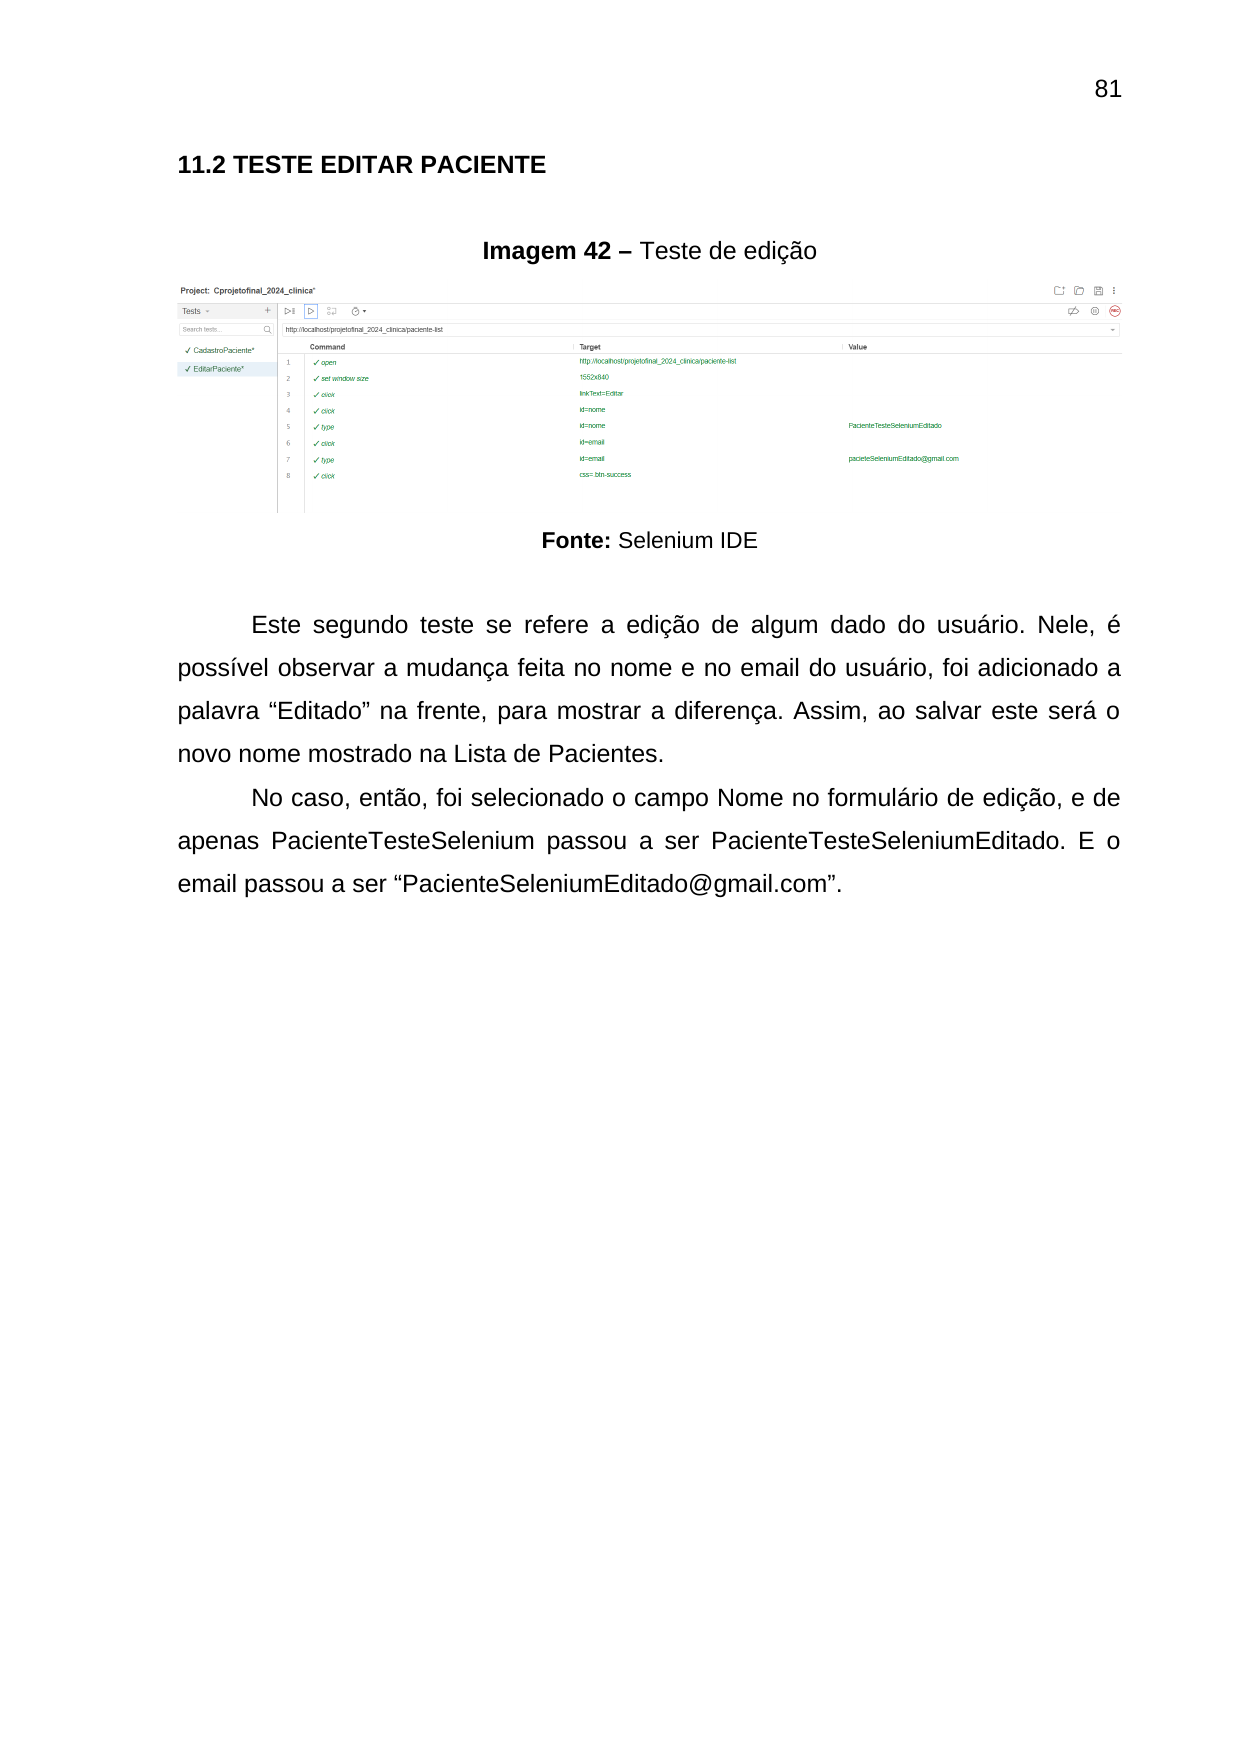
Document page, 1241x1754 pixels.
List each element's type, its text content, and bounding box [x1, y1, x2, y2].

text No caso, então, foi selecionado o campo Nome no formulário de edição, e de apenas PacienteTesteSelenium passou a ser PacienteTesteSeleniumEditado. E o email passou a ser “PacienteSeleniumEditado@gmail.com”. [177, 782, 1122, 897]
text Imagem 42 – Teste de edição [177, 236, 1122, 265]
subtitle 11.2 TESTE EDITAR PACIENTE [177, 150, 1122, 178]
text Fonte: Selenium IDE [177, 527, 1122, 554]
text Este segundo teste se refere a edição de algum dado do usuário. Nele, é possível observar a mudança feita no nome e no email do usuário, foi adicionado a palavra “Editado” na frente, para mostrar a diferença. Assim, ao salvar este será o novo nome mostrado na Lista de Pacientes. [177, 610, 1122, 768]
picture [177, 279, 1123, 513]
